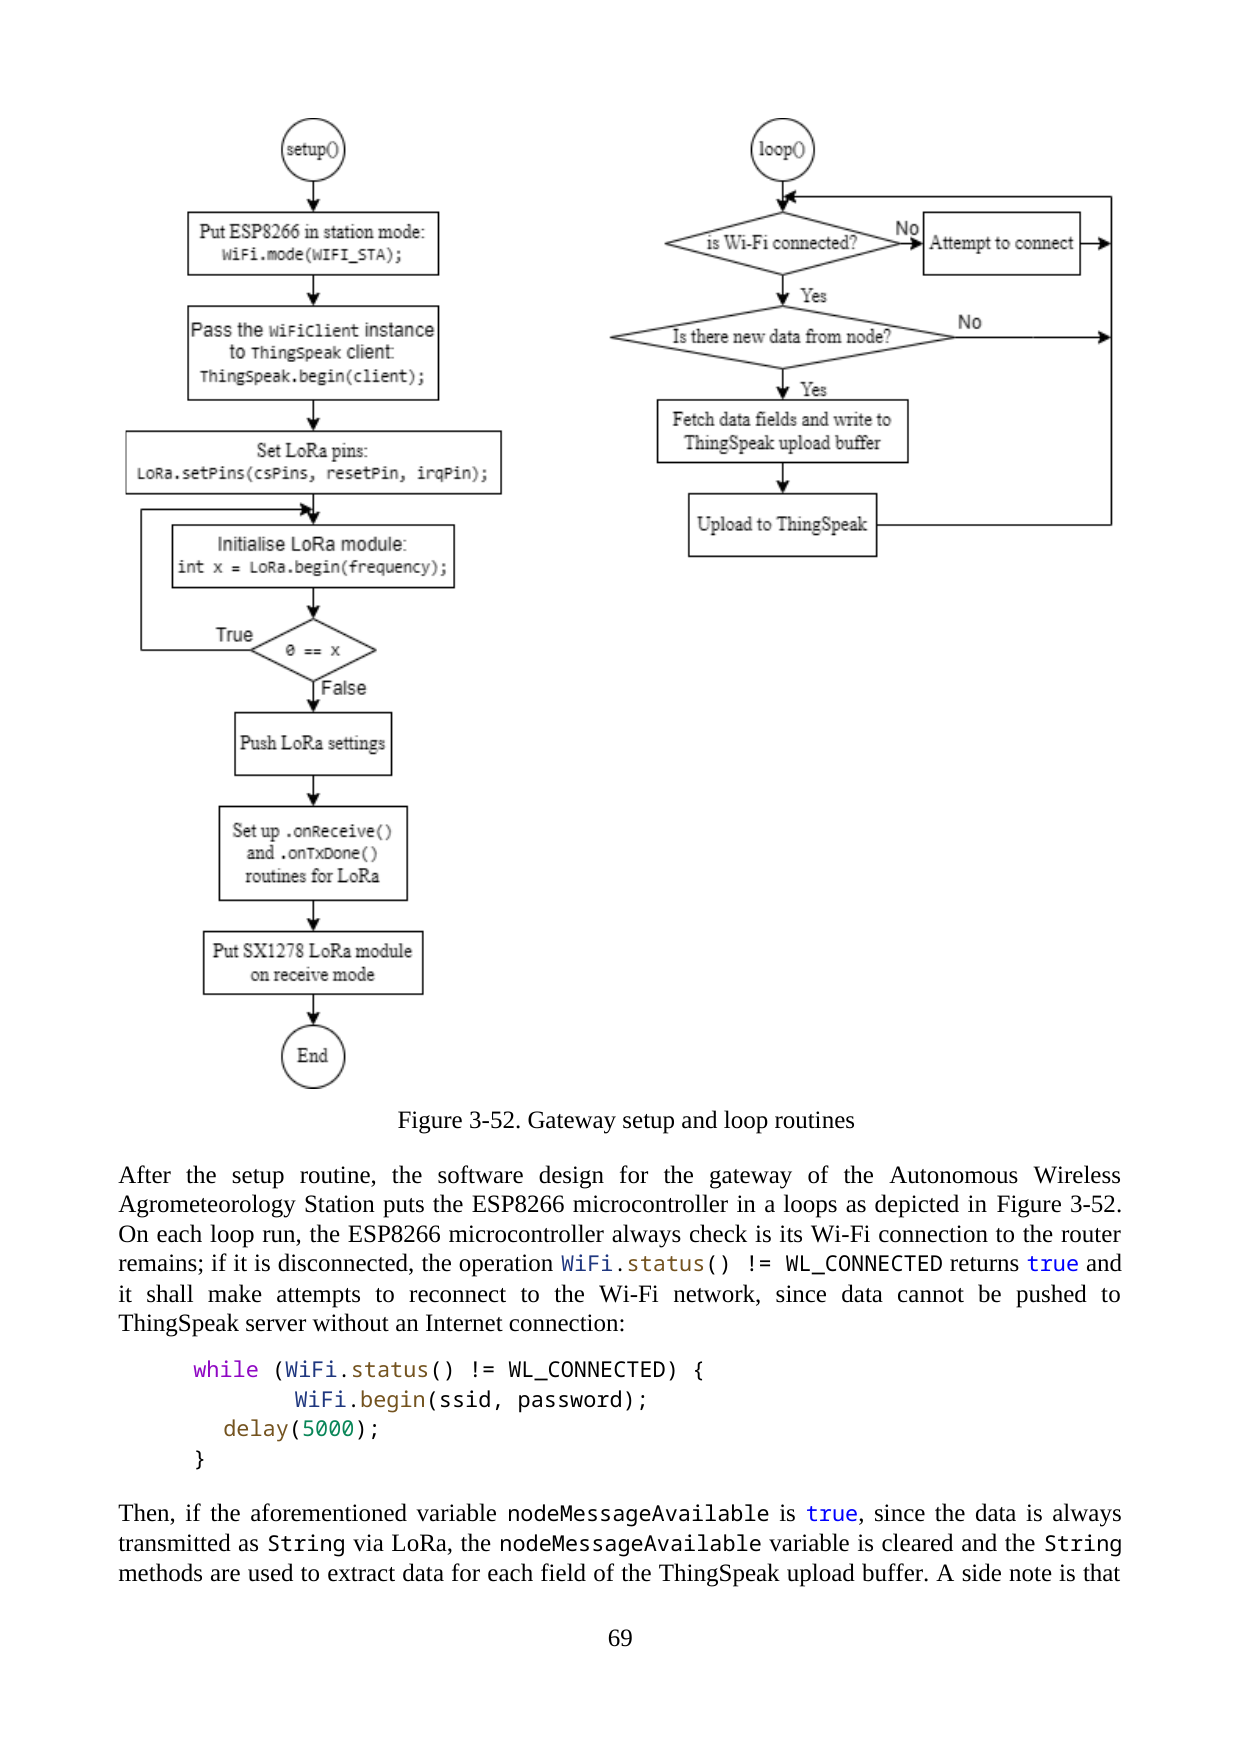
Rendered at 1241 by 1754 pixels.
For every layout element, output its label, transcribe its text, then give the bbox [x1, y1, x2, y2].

text delay(5000); [118, 1413, 1122, 1443]
text while (WiFi.status() != WL_CONNECTED) { [118, 1354, 1122, 1383]
text } [118, 1443, 1122, 1473]
picture [125, 118, 1115, 1089]
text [118, 1498, 1122, 1587]
text WiFi.begin(ssid, password); [118, 1383, 1122, 1413]
